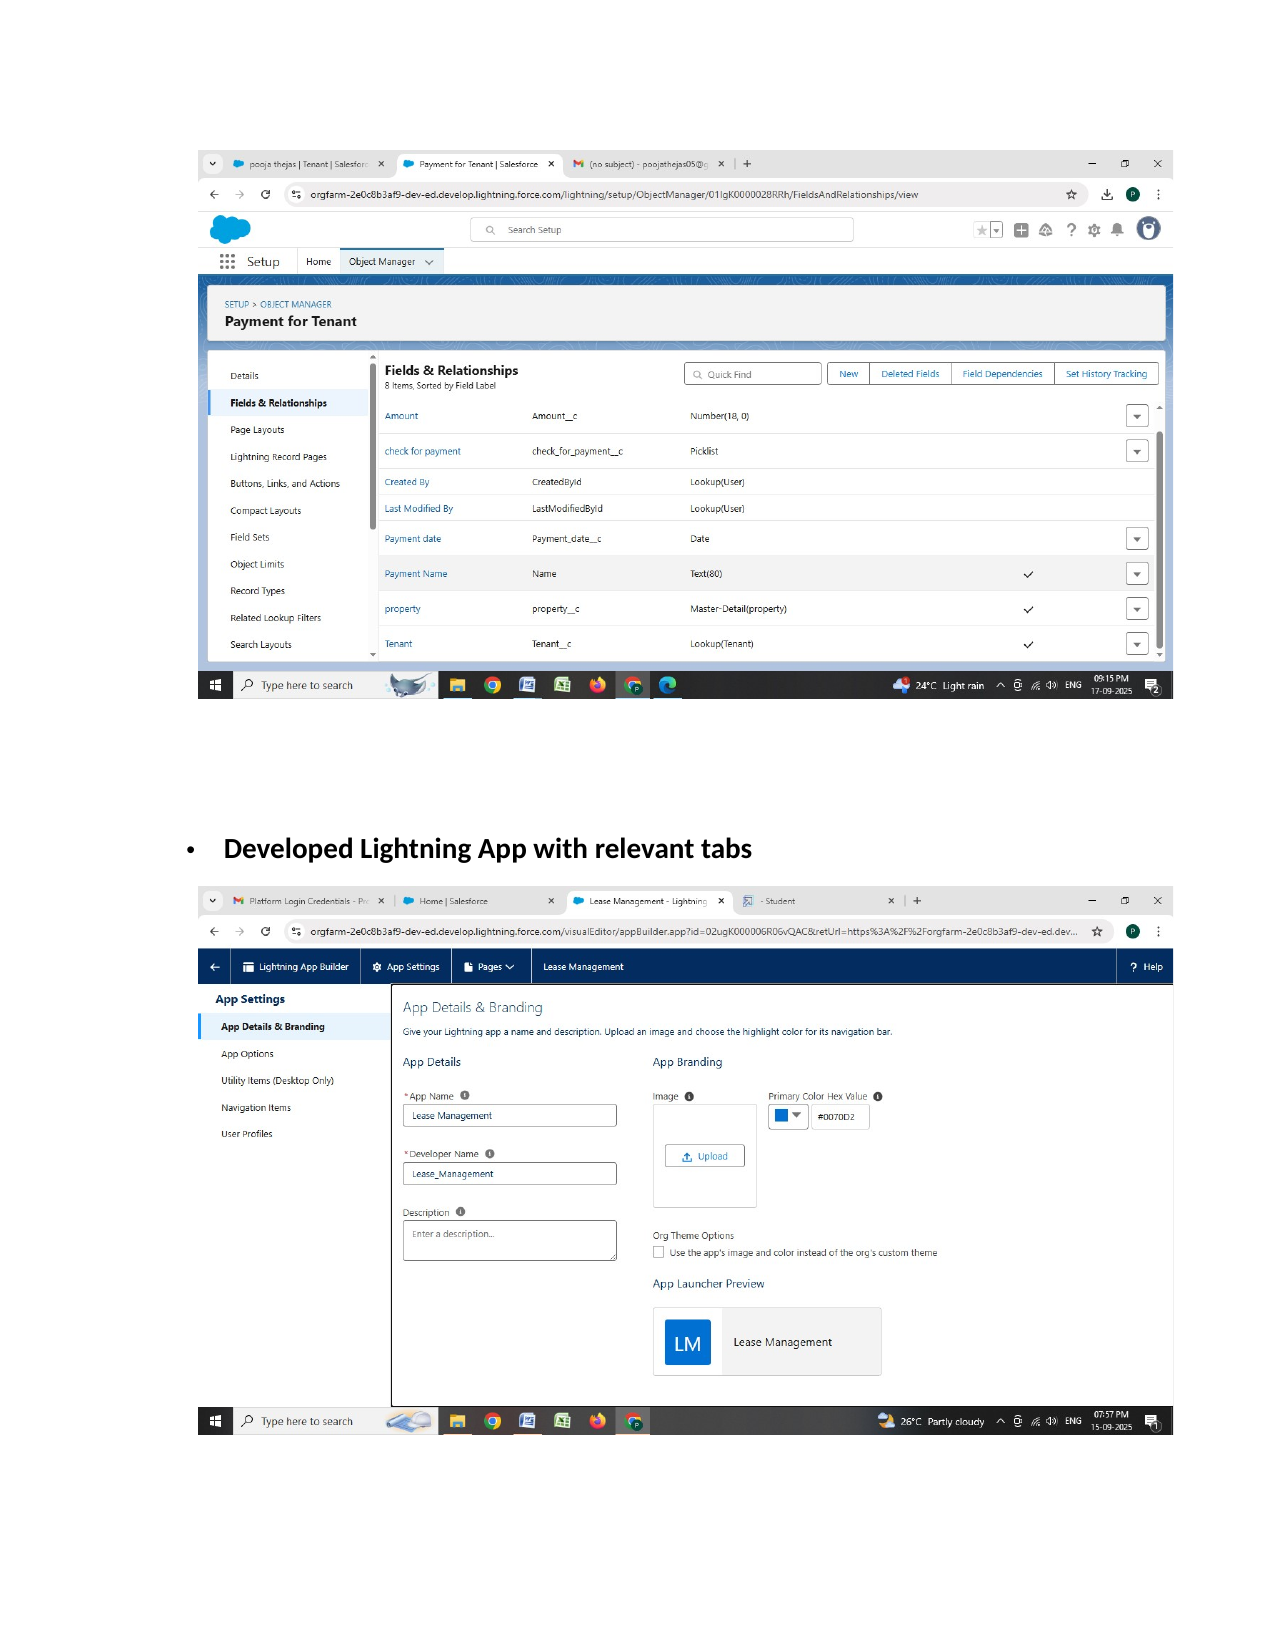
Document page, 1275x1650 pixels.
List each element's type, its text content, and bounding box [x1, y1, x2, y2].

picture [198, 886, 1174, 1435]
list Developed Lightning App with relevant tabs [186, 830, 1119, 866]
picture [198, 150, 1174, 699]
